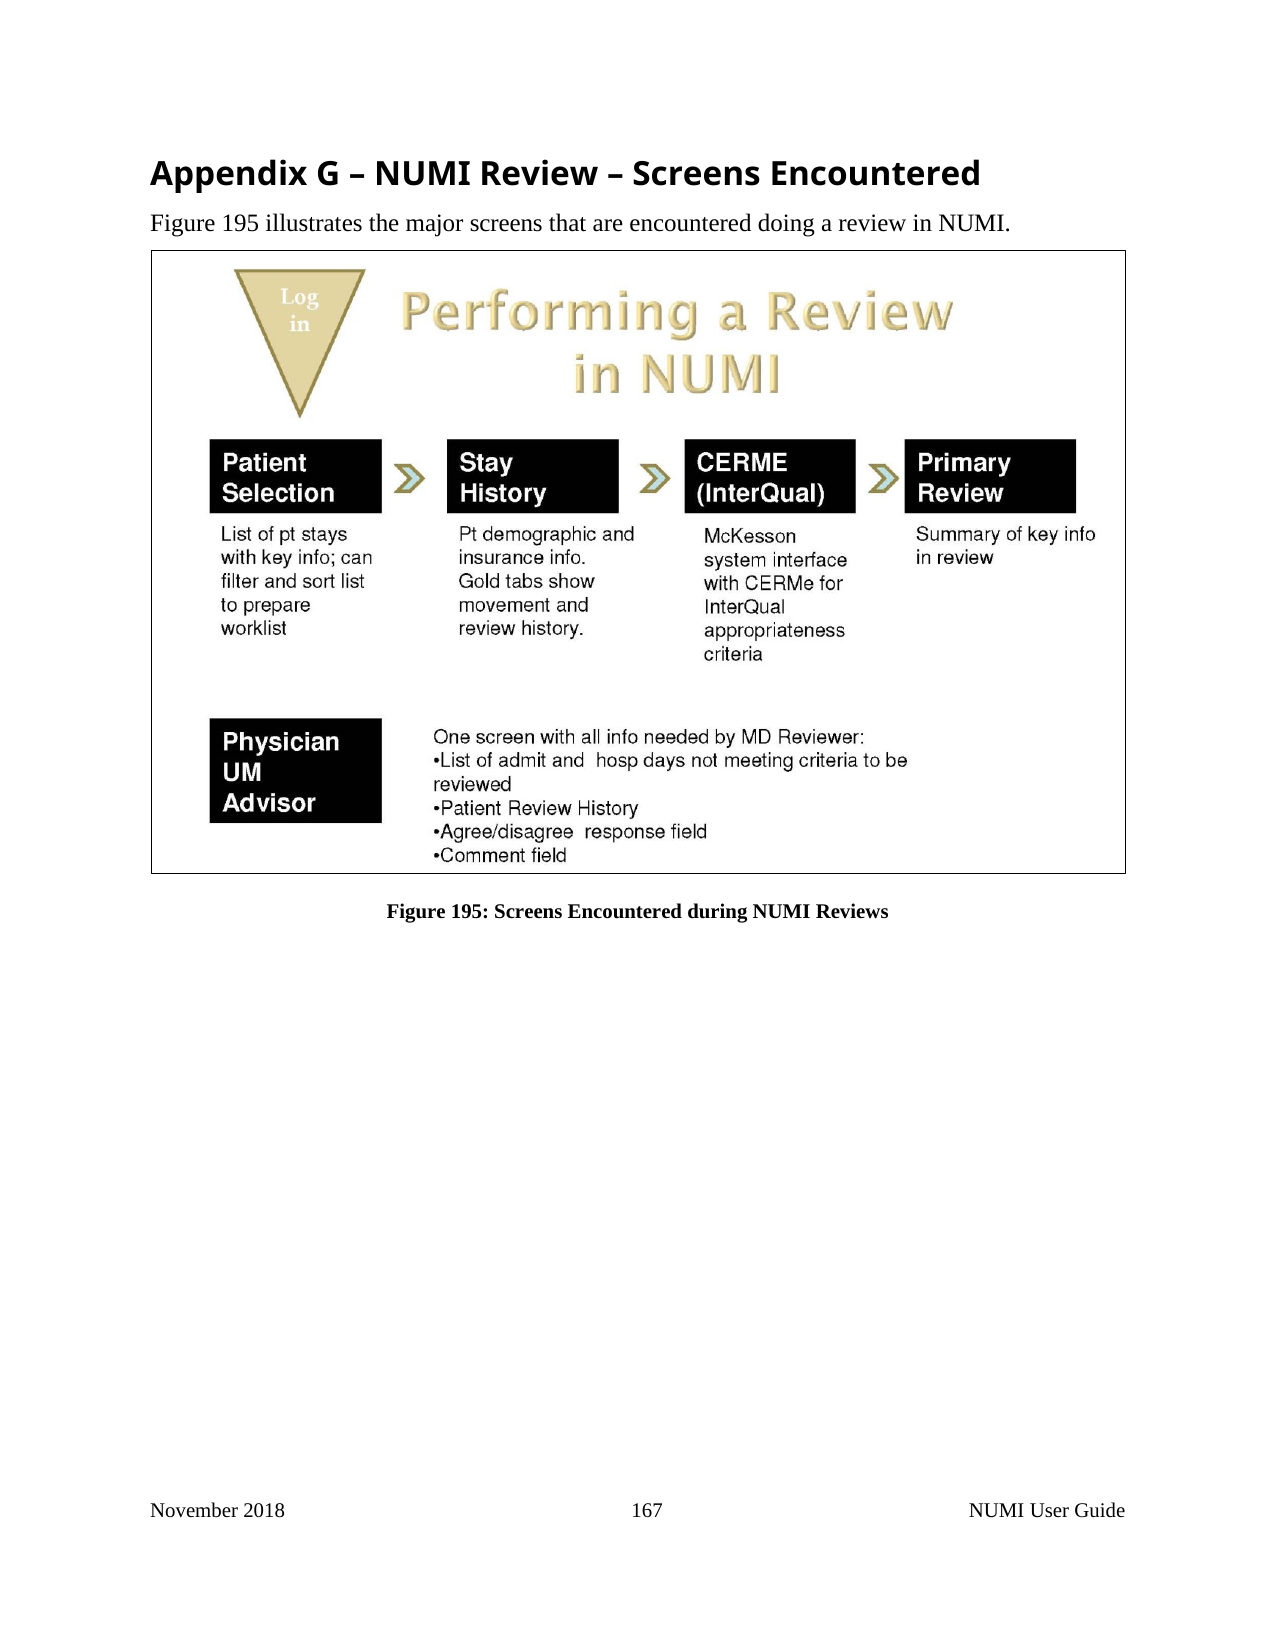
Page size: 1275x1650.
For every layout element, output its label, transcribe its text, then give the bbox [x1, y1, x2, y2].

picture [152, 251, 1125, 873]
text Figure 195 illustrates the major screens that are encountered doing a review in NUMI. [150, 208, 1125, 237]
text Figure 195: Screens Encountered during NUMI Reviews [150, 899, 1125, 923]
subtitle Appendix G – NUMI Review – Screens Encountered [150, 150, 1125, 195]
